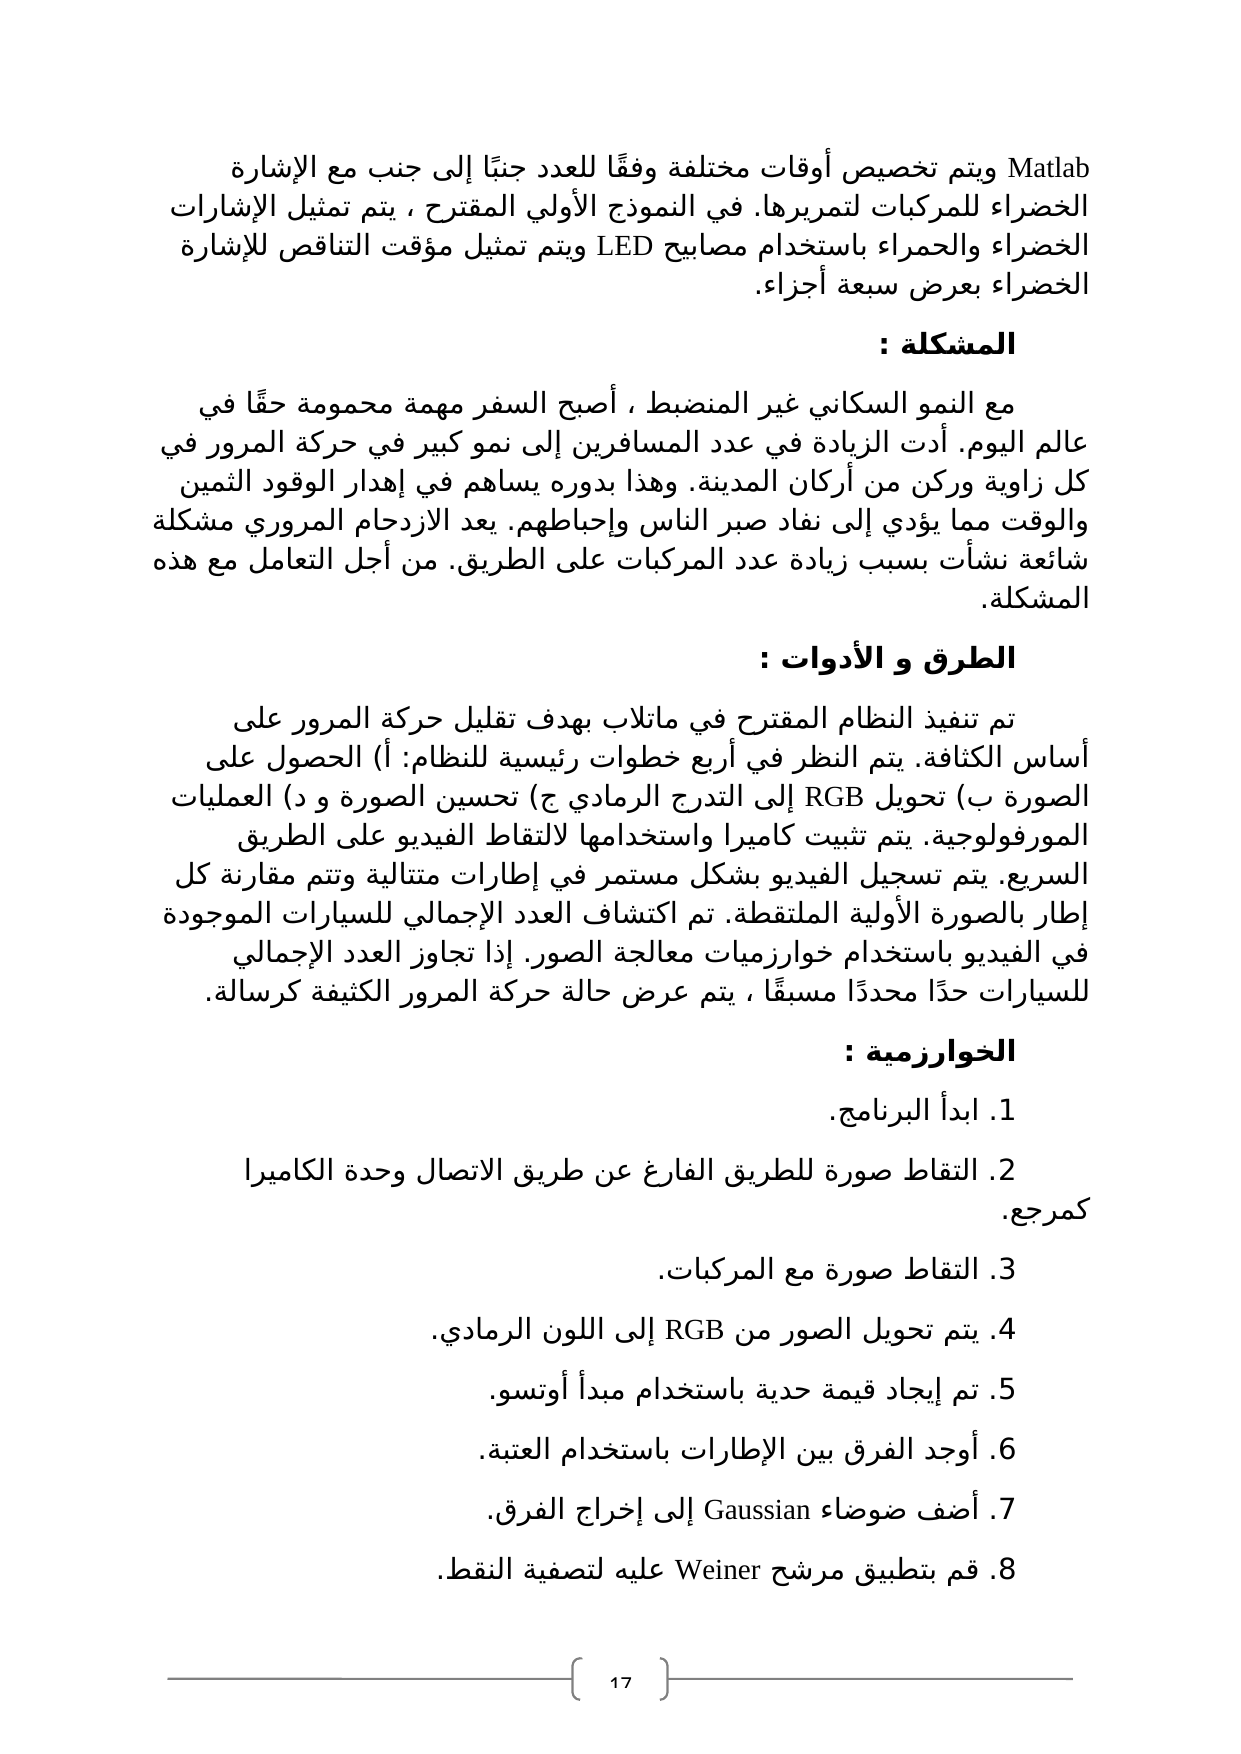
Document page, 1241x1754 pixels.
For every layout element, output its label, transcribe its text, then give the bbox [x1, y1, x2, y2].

text 4. يتم تحويل الصور من RGB إلى اللون الرمادي. [150, 1312, 1090, 1346]
text المشكلة : [150, 327, 1090, 361]
text تم تنفيذ النظام المقترح في ماتلاب بهدف تقليل حركة المرور على أساس الكثافة. يتم النظر في أربع خطوات رئيسية للنظام: أ) الحصول على الصورة ب) تحويل RGB إلى التدرج الرمادي ج) تحسين الصورة و د) العمليات المورفولوجية. يتم تثبيت كاميرا واستخدامها لالتقاط الفيديو على الطريق السريع. يتم تسجيل الفيديو بشكل مستمر في إطارات متتالية وتتم مقارنة كل إطار بالصورة الأولية الملتقطة. تم اكتشاف العدد الإجمالي للسيارات الموجودة في الفيديو باستخدام خوارزميات معالجة الصور. إذا تجاوز العدد الإجمالي للسيارات حدًا محددًا مسبقًا ، يتم عرض حالة حركة المرور الكثيفة كرسالة. [150, 701, 1090, 1008]
text 5. تم إيجاد قيمة حدية باستخدام مبدأ أوتسو. [150, 1372, 1090, 1406]
text 6. أوجد الفرق بين الإطارات باستخدام العتبة. [150, 1432, 1090, 1466]
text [150, 150, 1090, 301]
text 1. ابدأ البرنامج. [150, 1094, 1090, 1128]
text 3. التقاط صورة مع المركبات. [150, 1252, 1090, 1286]
text 2. التقاط صورة للطريق الفارغ عن طريق الاتصال وحدة الكاميرا كمرجع. [150, 1153, 1090, 1226]
text مع النمو السكاني غير المنضبط ، أصبح السفر مهمة محمومة حقًا في عالم اليوم. أدت الزيادة في عدد المسافرين إلى نمو كبير في حركة المرور في كل زاوية وركن من أركان المدينة. وهذا بدوره يساهم في إهدار الوقود الثمين والوقت مما يؤدي إلى نفاد صبر الناس وإحباطهم. يعد الازدحام المروري مشكلة شائعة نشأت بسبب زيادة عدد المركبات على الطريق. من أجل التعامل مع هذه المشكلة. [150, 387, 1090, 616]
text 7. أضف ضوضاء Gaussian إلى إخراج الفرق. [150, 1492, 1090, 1526]
text الخوارزمية : [150, 1034, 1090, 1068]
text الطرق و الأدوات : [150, 641, 1090, 675]
text 8. قم بتطبيق مرشح Weiner عليه لتصفية النقط. [150, 1552, 1090, 1586]
